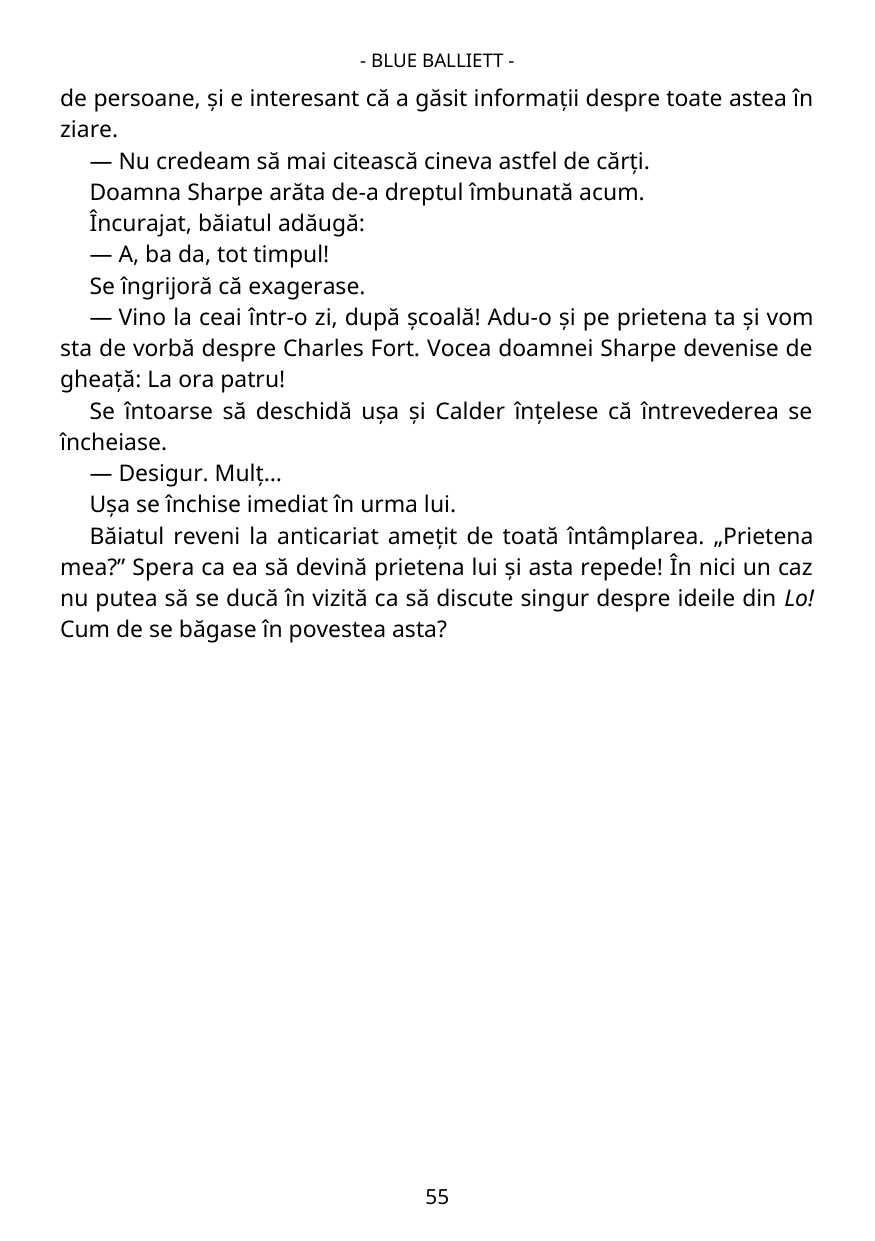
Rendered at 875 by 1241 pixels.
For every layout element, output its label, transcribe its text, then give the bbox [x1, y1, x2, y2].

text Uşa se închise imediat în urma lui. [60, 488, 814, 520]
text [60, 82, 814, 145]
text Băiatul reveni la anticariat ameţit de toată întâmplarea. „Prietena mea?” Spera ca ea să devină prietena lui şi asta repede! În nici un caz nu putea să se ducă în vizită ca să discute singur despre ideile din Lo! Cum de se băgase în povestea asta? [60, 520, 814, 645]
text Încurajat, băiatul adăugă: [60, 207, 814, 238]
text — Desigur. Mulţ… [60, 457, 814, 488]
text — A, ba da, tot timpul! [60, 238, 814, 270]
text Doamna Sharpe arăta de-a dreptul îmbunată acum. [60, 176, 814, 207]
text — Nu credeam să mai citească cineva astfel de cărţi. [60, 145, 814, 176]
text — Vino la ceai într-o zi, după şcoală! Adu-o şi pe prietena ta şi vom sta de vorbă despre Charles Fort. Vocea doamnei Sharpe devenise de gheaţă: La ora patru! [60, 301, 814, 395]
text Se întoarse să deschidă uşa şi Calder înţelese că întrevederea se încheiase. [60, 395, 814, 457]
text Se îngrijoră că exagerase. [60, 270, 814, 301]
